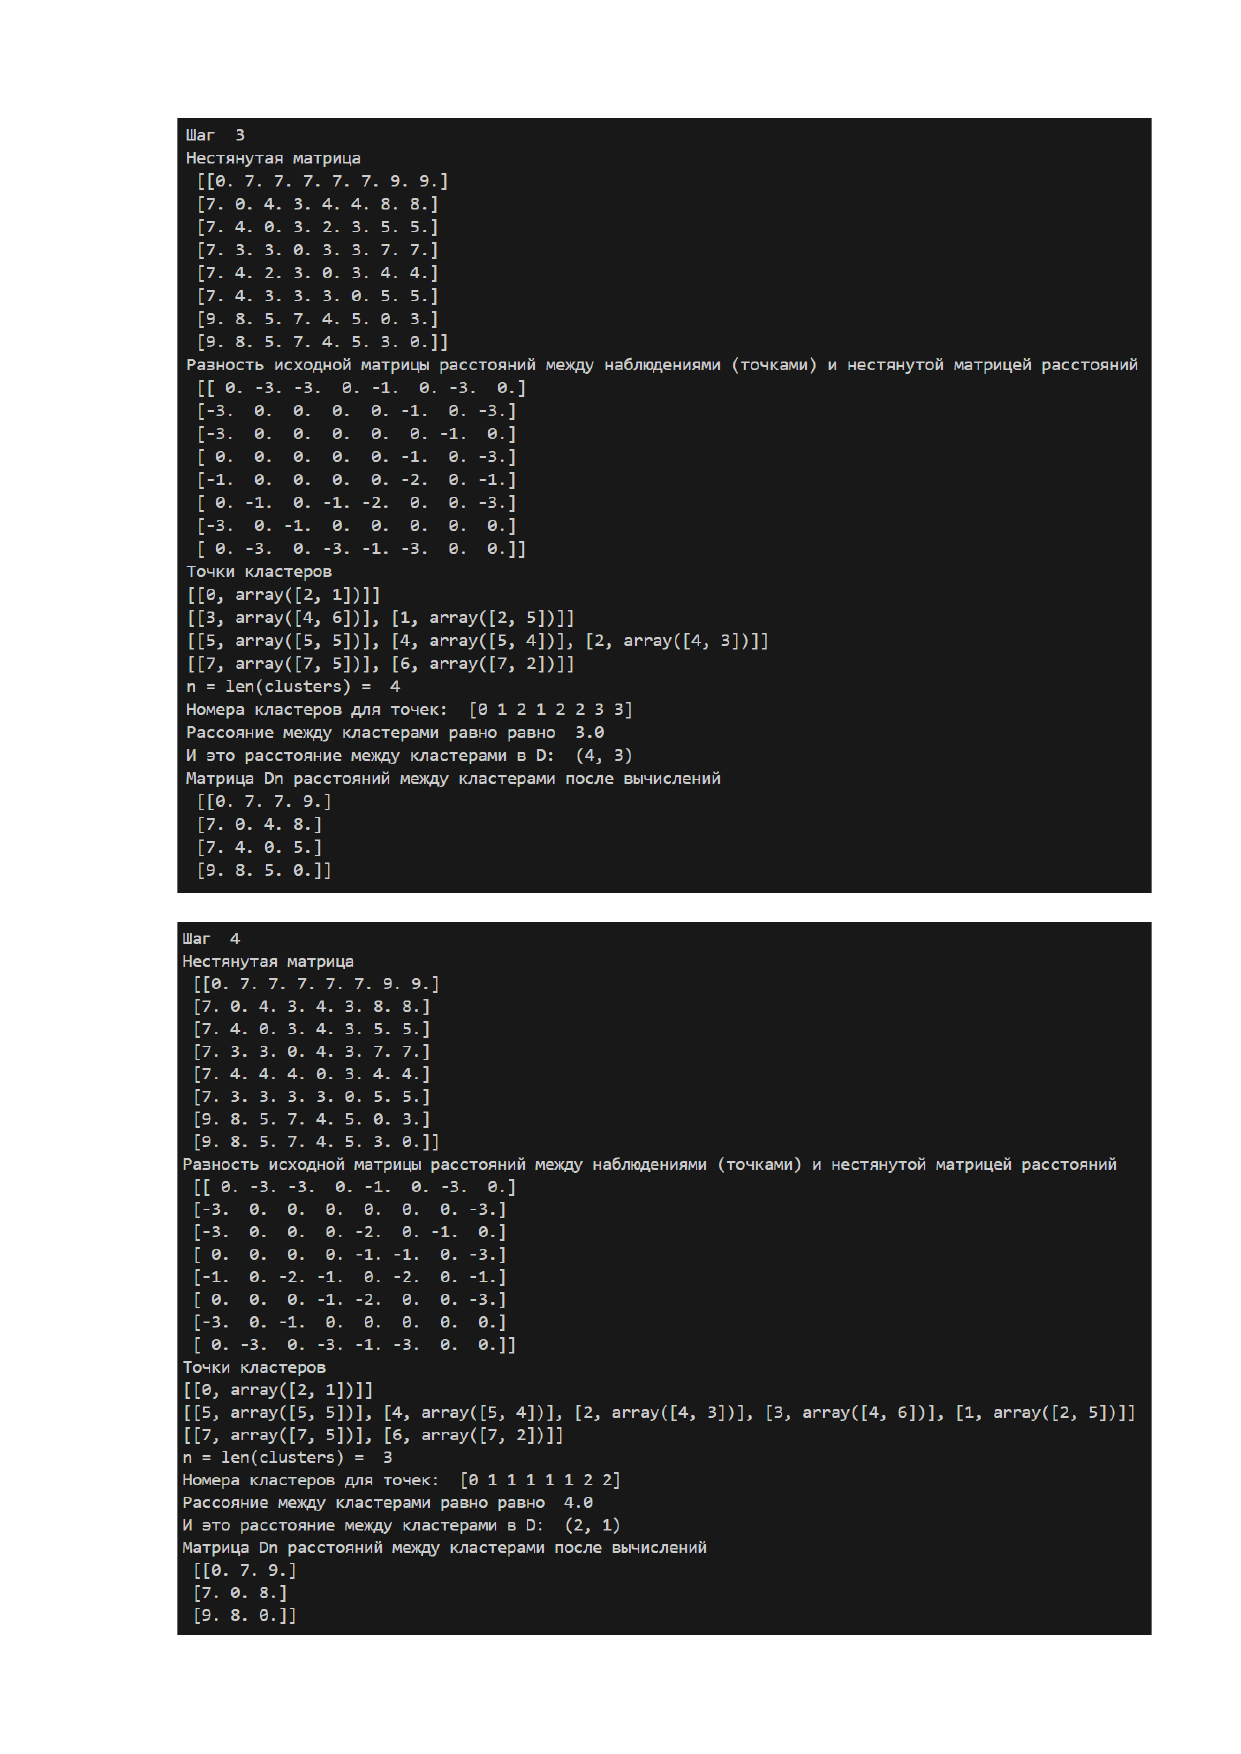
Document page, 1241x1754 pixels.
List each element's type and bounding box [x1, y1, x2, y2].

picture [177, 118, 1152, 893]
picture [177, 922, 1152, 1635]
